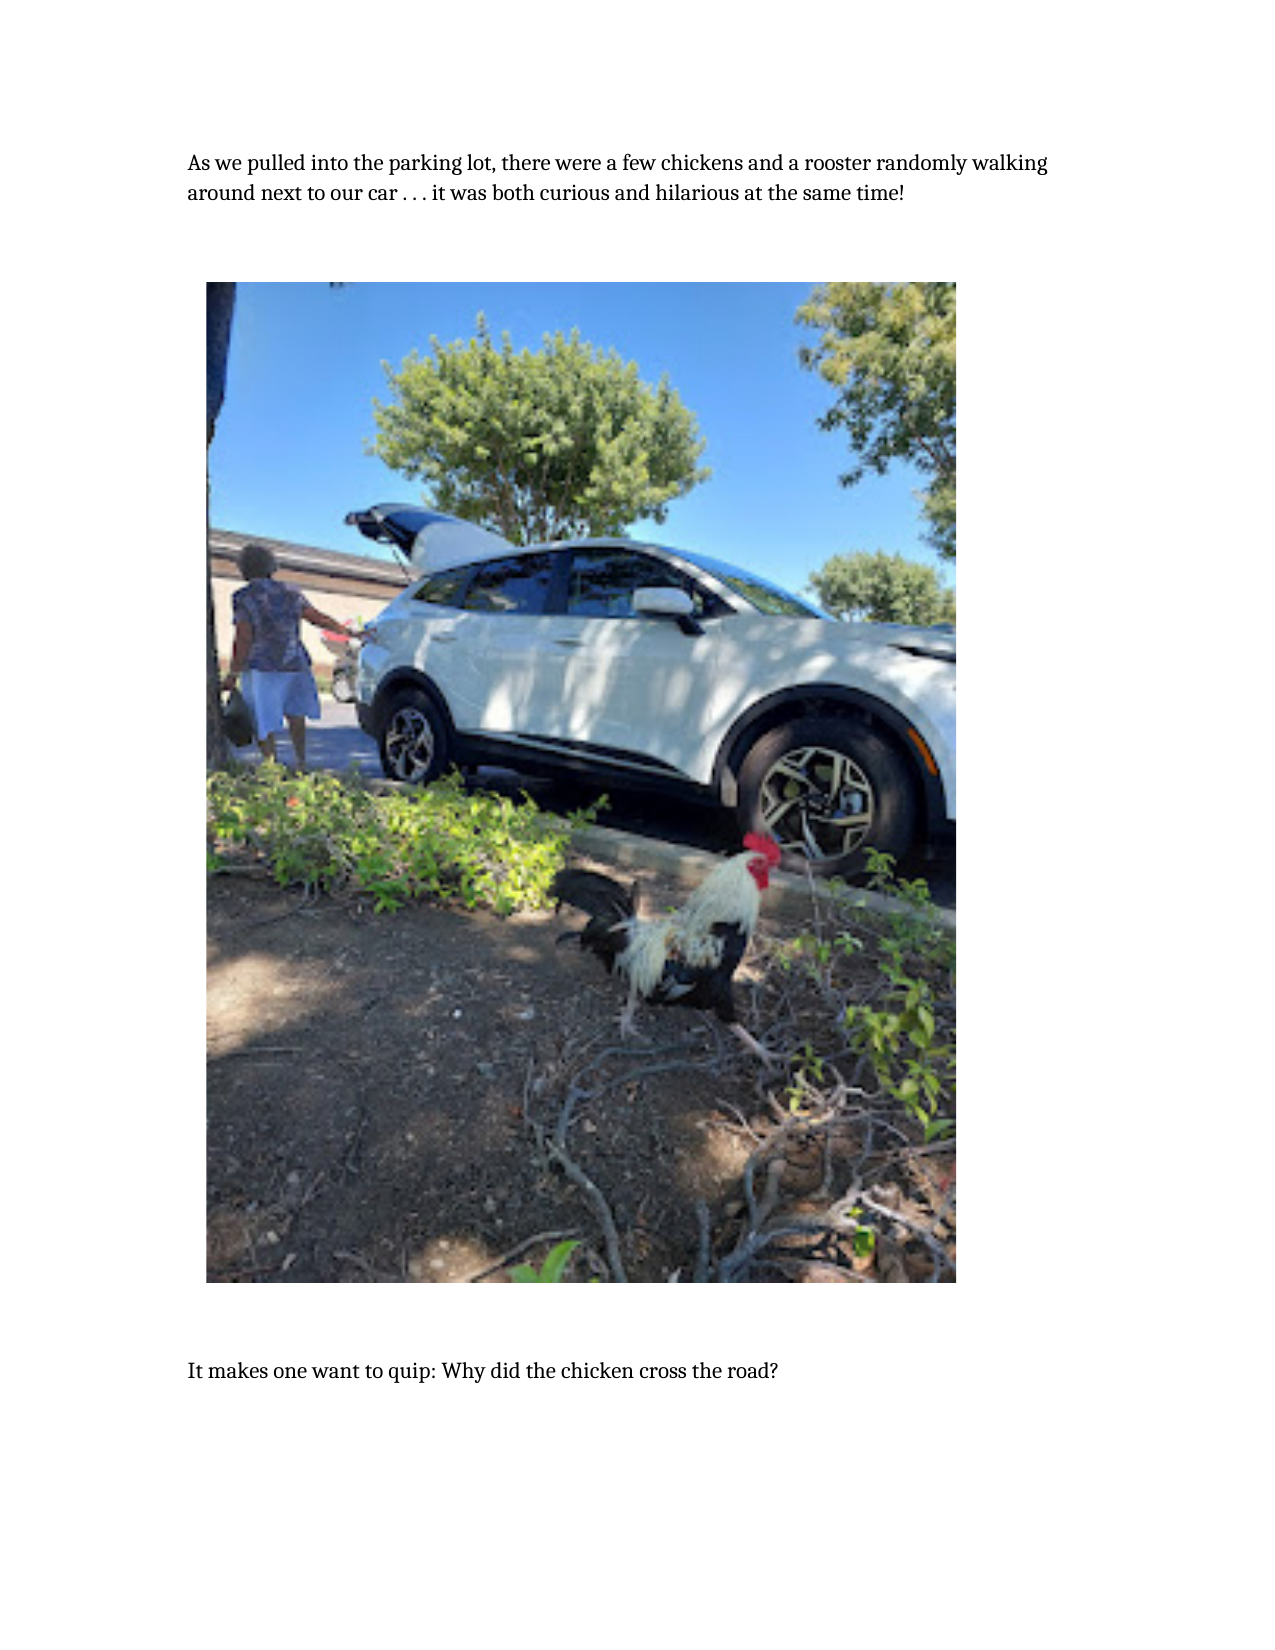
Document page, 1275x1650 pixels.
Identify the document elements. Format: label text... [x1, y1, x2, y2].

text As we pulled into the parking lot, there were a few chickens and a rooster randomly walking around next to our car . . . it was both curious and hilarious at the same time! [187, 150, 1087, 207]
text It makes one want to quip: Why did the chicken cross the road? [187, 1358, 1087, 1384]
picture [206, 282, 957, 1283]
